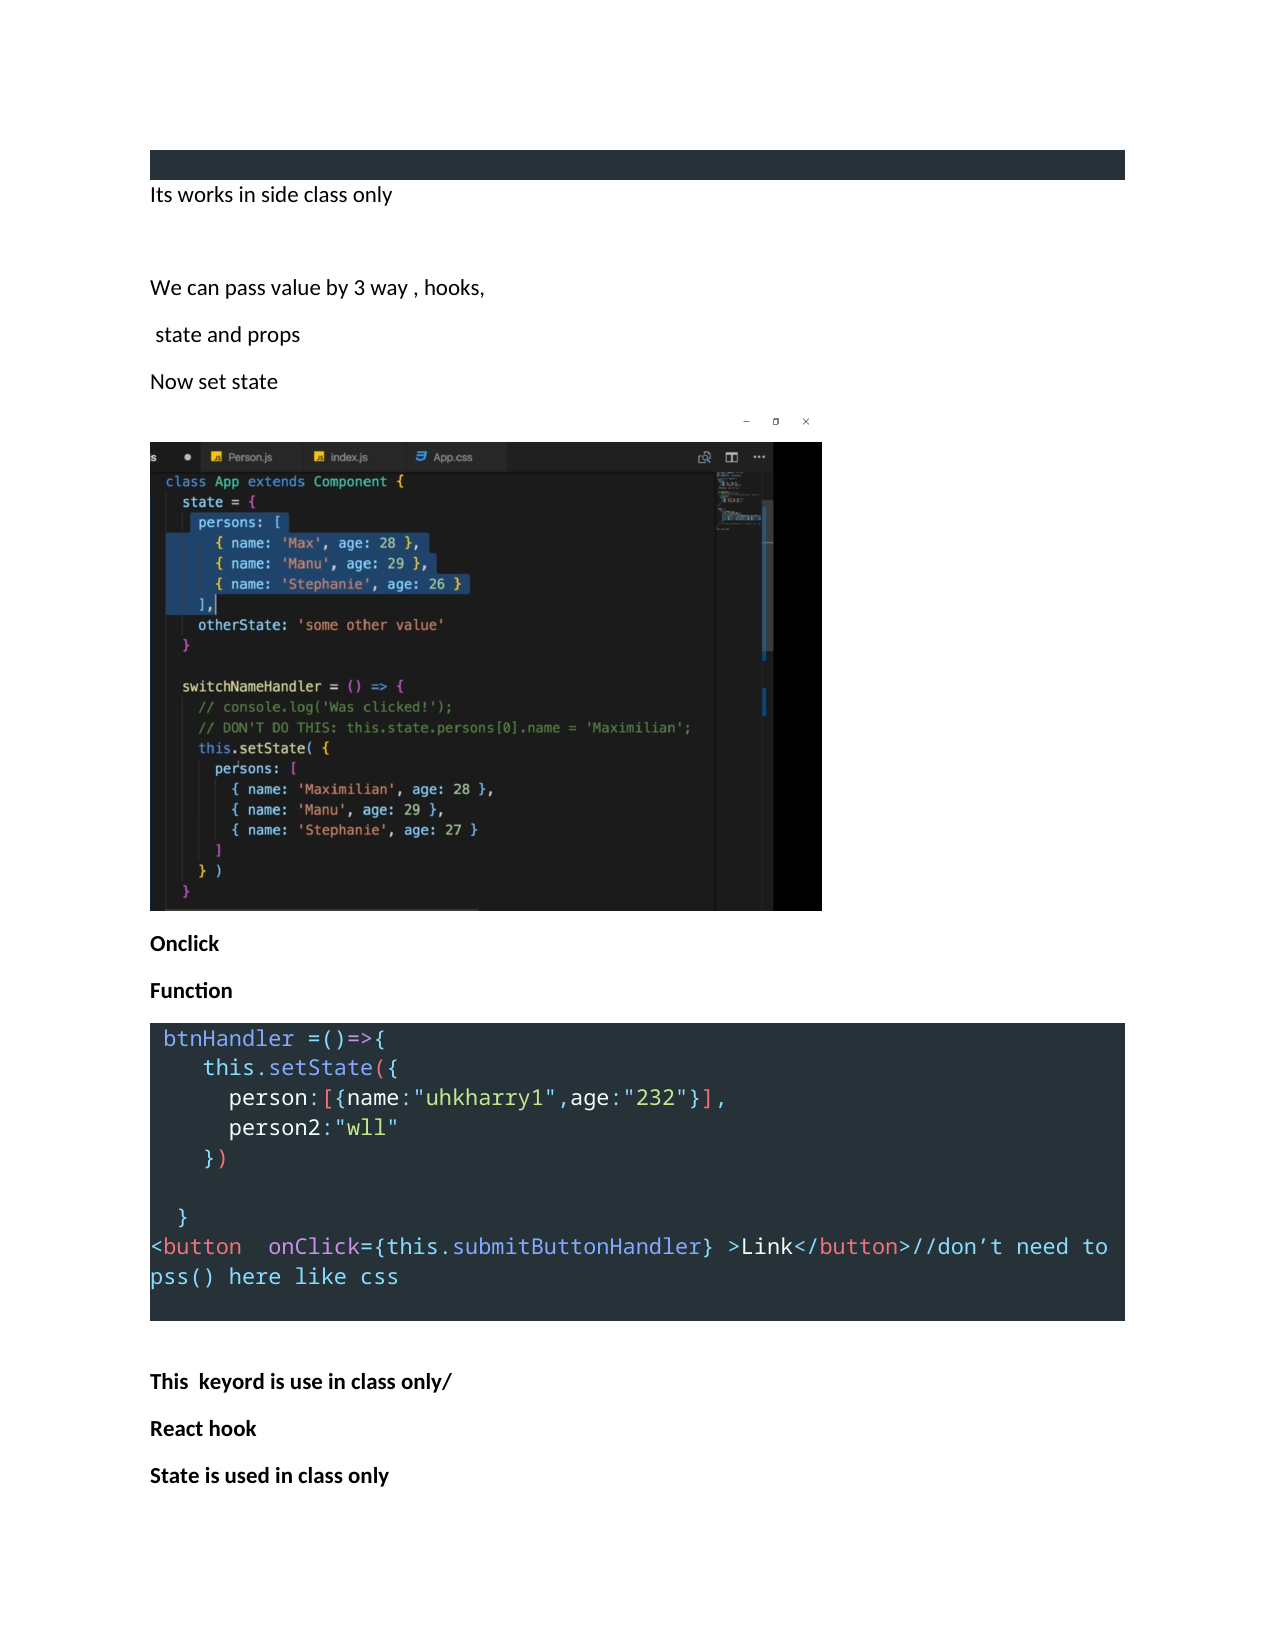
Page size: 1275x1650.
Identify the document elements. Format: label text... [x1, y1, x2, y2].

text Function [150, 976, 1125, 1004]
text person2:"wll" [150, 1112, 1125, 1142]
text <button onClick={this.submitButtonHandler} >Link</button>//don’t need to pss() here like css [150, 1231, 1125, 1291]
text Now set state [150, 367, 1125, 395]
text this.setState({ [150, 1052, 1125, 1082]
text Its works in side class only [150, 180, 1125, 208]
text This keyord is use in class only/ [150, 1367, 1125, 1395]
text State is used in class only [150, 1461, 1125, 1489]
text }) [150, 1142, 1125, 1172]
text state and props [150, 320, 1125, 348]
text We can pass value by 3 way , hooks, [150, 273, 1125, 302]
text person:[{name:"uhkharry1",age:"232"}], [150, 1082, 1125, 1112]
text React hook [150, 1414, 1125, 1442]
text } [150, 1201, 1125, 1231]
text Onclick [150, 929, 1125, 957]
picture [150, 414, 822, 911]
text btnHandler =()=>{ [150, 1023, 1125, 1052]
